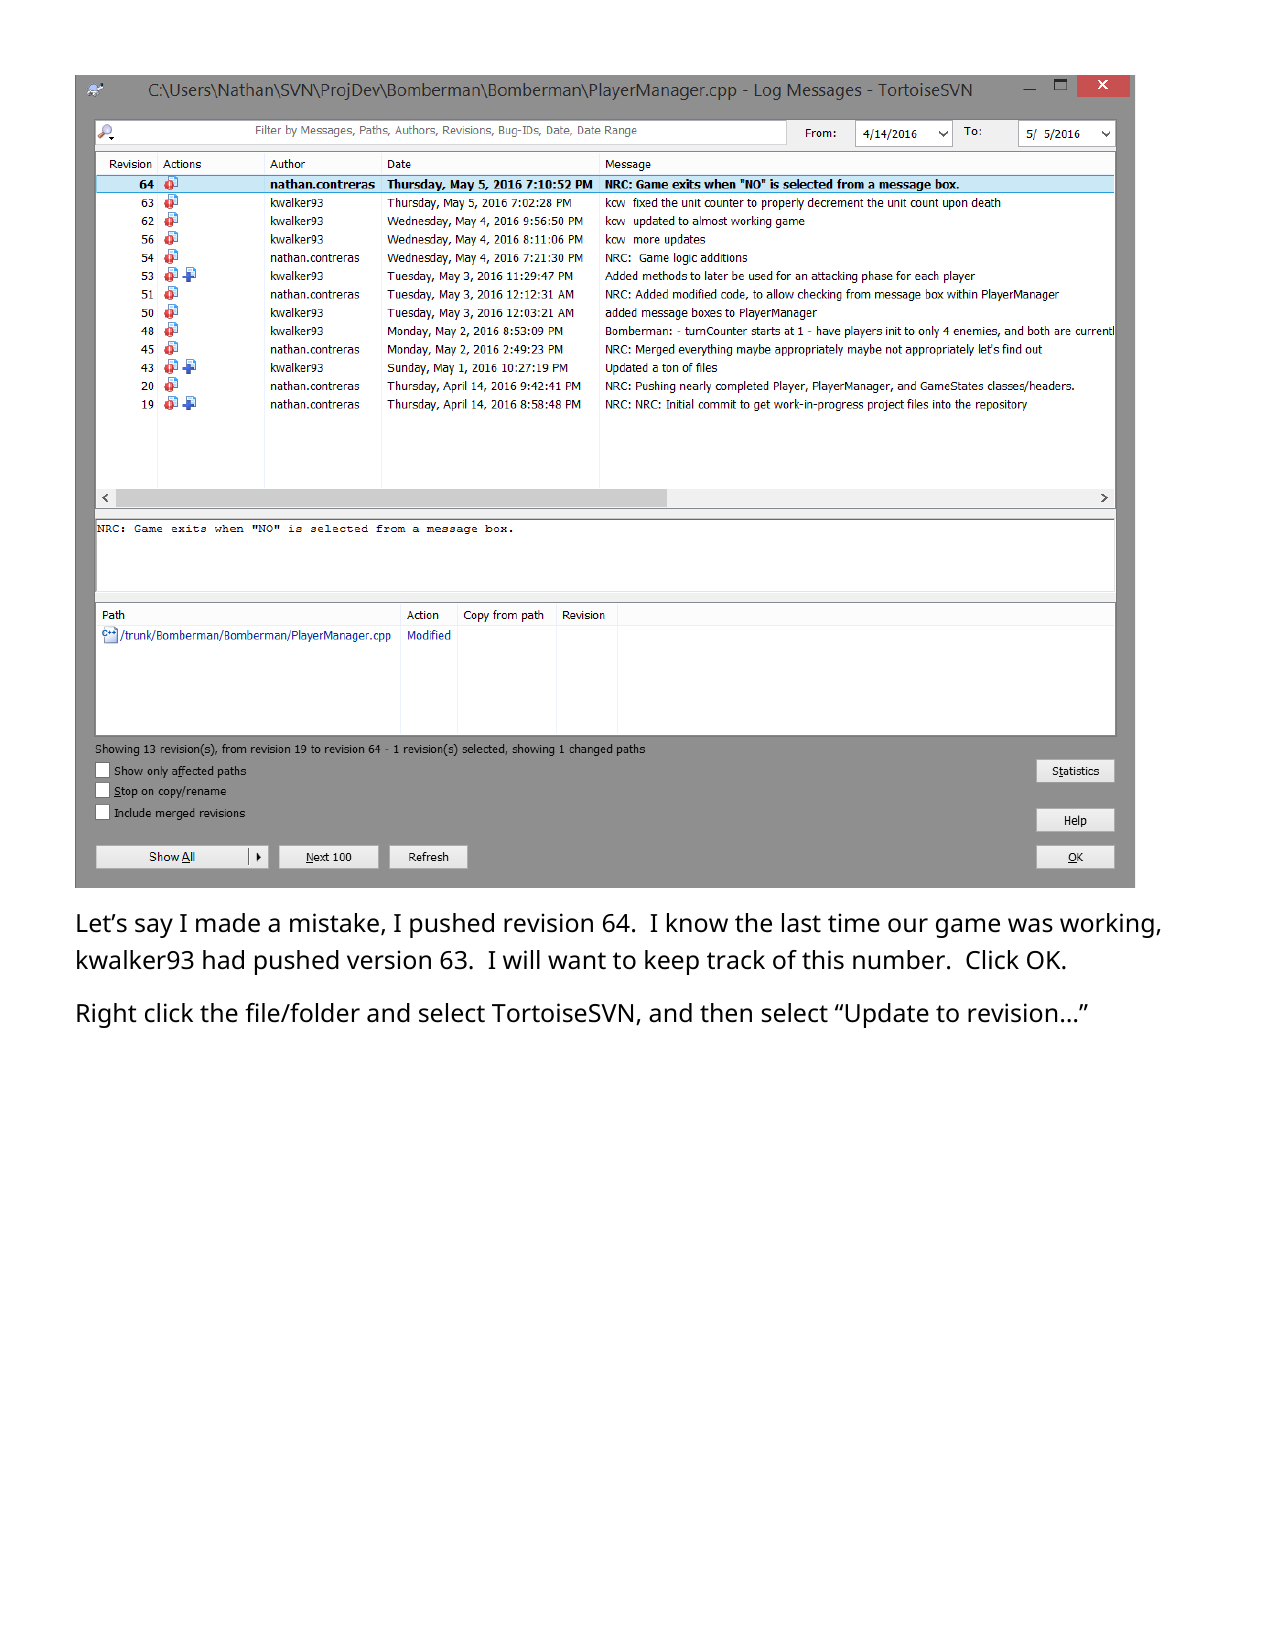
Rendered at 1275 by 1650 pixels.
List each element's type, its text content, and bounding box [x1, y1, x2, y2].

picture [75, 75, 1135, 888]
text Right click the file/folder and select TortoiseSVN, and then select “Update to revision…” [75, 996, 1200, 1030]
text Let’s say I made a mistake, I pushed revision 64. I know the last time our game was working, kwalker93 had pushed version 63. I will want to keep track of this number. Click OK. [75, 906, 1200, 977]
